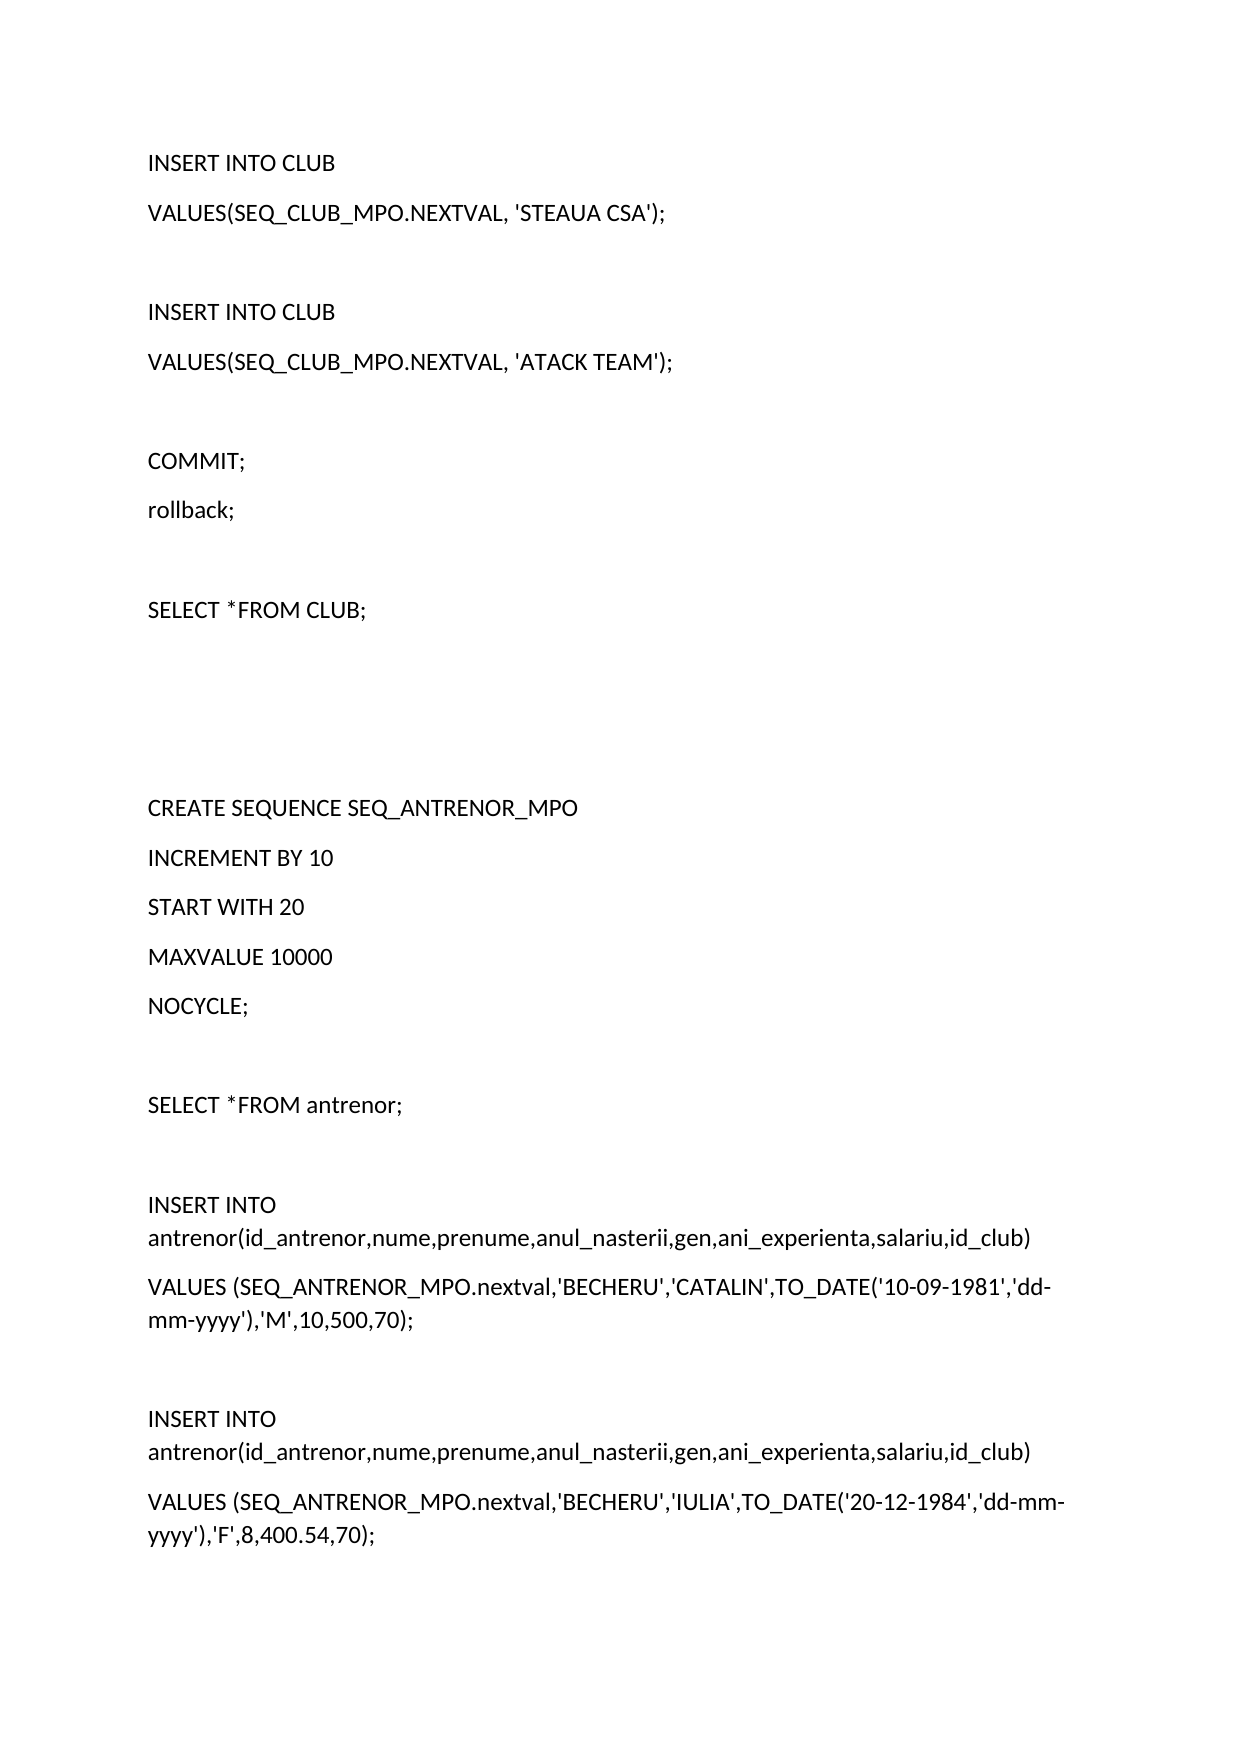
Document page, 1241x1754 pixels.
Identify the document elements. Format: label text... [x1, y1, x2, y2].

text NOCYCLE; [148, 991, 1093, 1021]
text SELECT *FROM CLUB; [148, 594, 1093, 624]
text INSERT INTO antrenor(id_antrenor,nume,prenume,anul_nasterii,gen,ani_experienta,salariu,id_club) [148, 1189, 1093, 1252]
text VALUES(SEQ_CLUB_MPO.NEXTVAL, 'STEAUA CSA'); [148, 197, 1093, 228]
text START WITH 20 [148, 891, 1093, 922]
text VALUES (SEQ_ANTRENOR_MPO.nextval,'BECHERU','IULIA',TO_DATE('20-12-1984','dd-mm-yyyy'),'F',8,400.54,70); [148, 1486, 1093, 1549]
text INSERT INTO CLUB [148, 296, 1093, 327]
text CREATE SEQUENCE SEQ_ANTRENOR_MPO [148, 792, 1093, 823]
text VALUES (SEQ_ANTRENOR_MPO.nextval,'BECHERU','CATALIN',TO_DATE('10-09-1981','dd-mm-yyyy'),'M',10,500,70); [148, 1271, 1093, 1335]
text MAXVALUE 10000 [148, 941, 1093, 971]
text VALUES(SEQ_CLUB_MPO.NEXTVAL, 'ATACK TEAM'); [148, 346, 1093, 376]
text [148, 1403, 1093, 1467]
text SELECT *FROM antrenor; [148, 1090, 1093, 1120]
text COMMIT; [148, 445, 1093, 476]
text INSERT INTO CLUB [148, 148, 1093, 178]
text rollback; [148, 495, 1093, 525]
text INCREMENT BY 10 [148, 842, 1093, 872]
